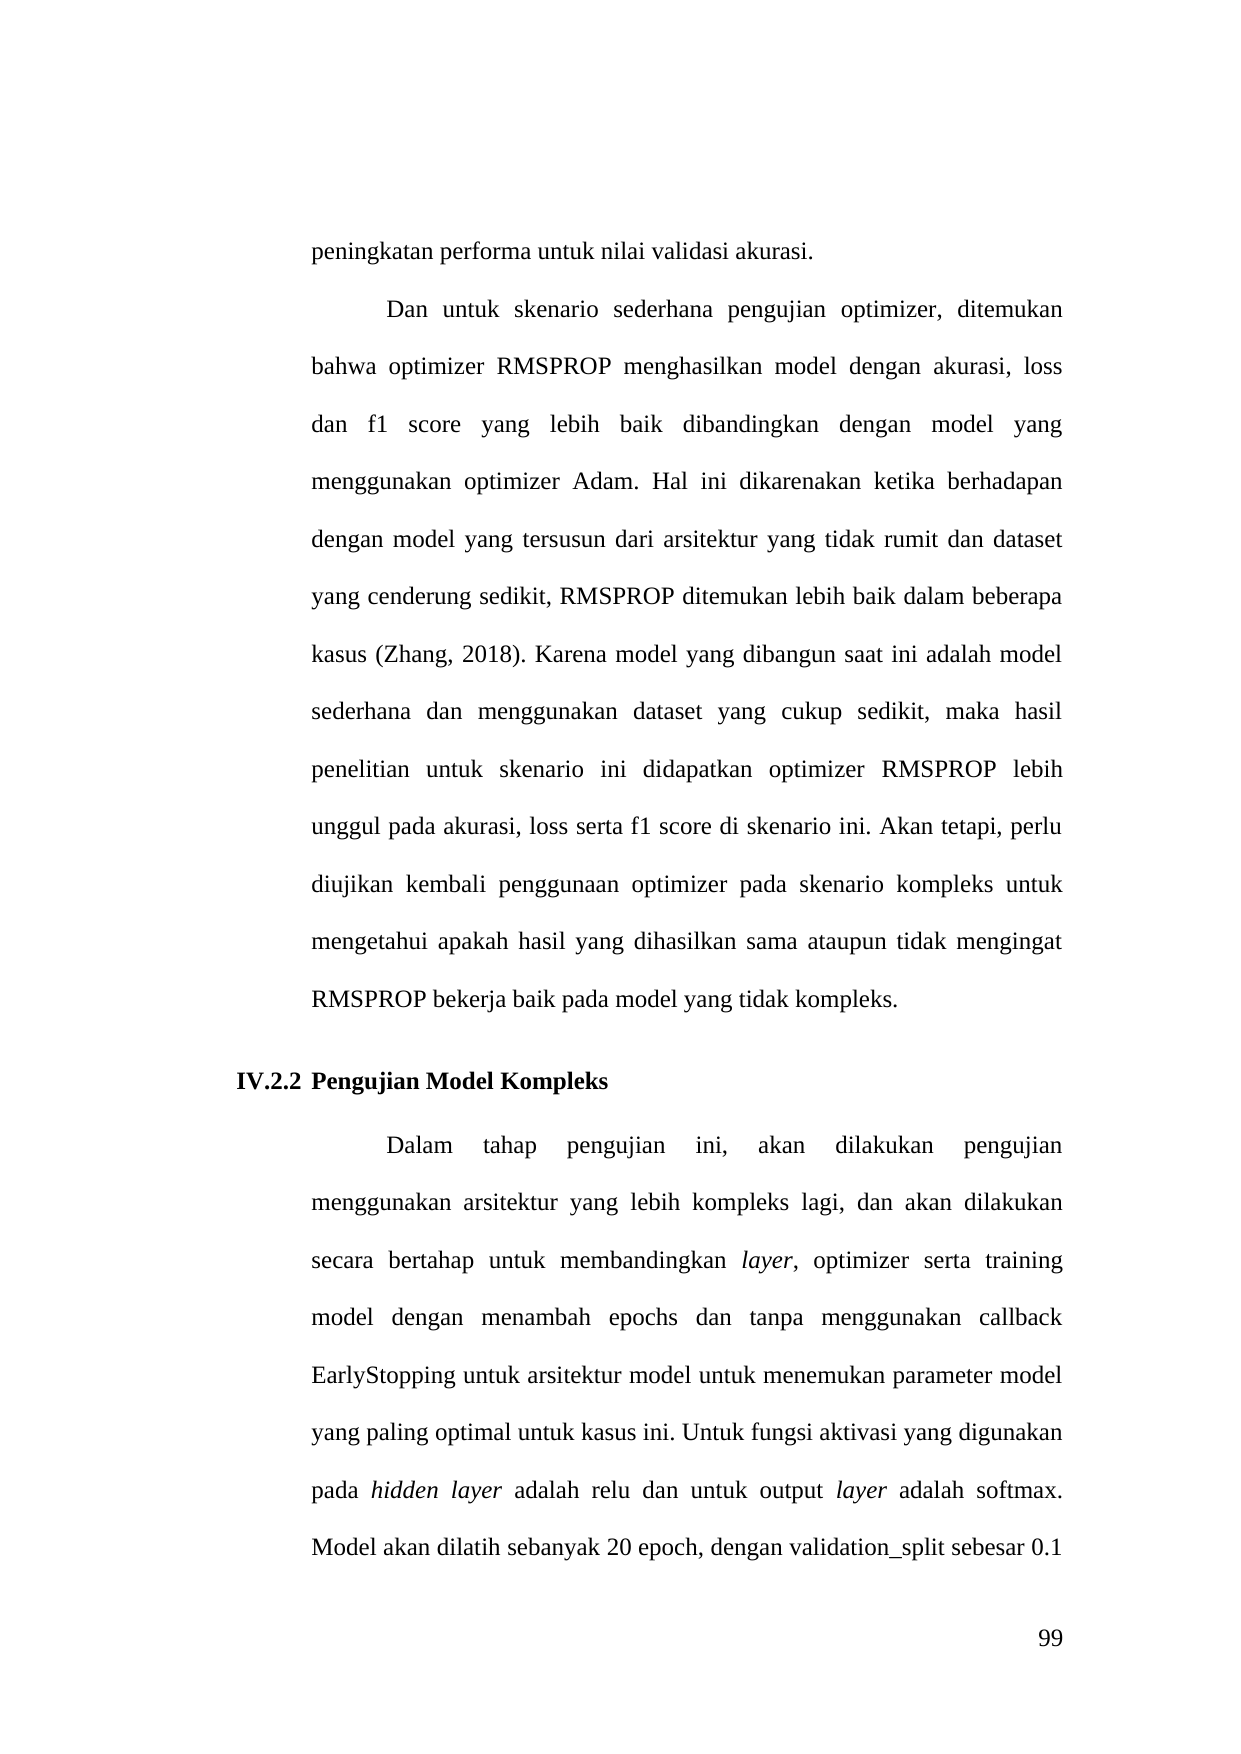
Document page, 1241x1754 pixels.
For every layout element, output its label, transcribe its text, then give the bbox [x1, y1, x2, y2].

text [311, 1130, 1063, 1561]
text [311, 236, 1063, 265]
text Dan untuk skenario sederhana pengujian optimizer, ditemukan bahwa optimizer RMSPROP menghasilkan model dengan akurasi, loss dan f1 score yang lebih baik dibandingkan dengan model yang menggunakan optimizer Adam. Hal ini dikarenakan ketika berhadapan dengan model yang tersusun dari arsitektur yang tidak rumit dan dataset yang cenderung sedikit, RMSPROP ditemukan lebih baik dalam beberapa kasus . Karena model yang dibangun saat ini adalah model sederhana dan menggunakan dataset yang cukup sedikit, maka hasil penelitian untuk skenario ini didapatkan optimizer RMSPROP lebih unggul pada akurasi, loss serta f1 score di skenario ini. Akan tetapi, perlu diujikan kembali penggunaan optimizer pada skenario kompleks untuk mengetahui apakah hasil yang dihasilkan sama ataupun tidak mengingat RMSPROP bekerja baik pada model yang tidak kompleks. [311, 294, 1063, 1012]
subtitle Pengujian Model Kompleks [236, 1066, 1063, 1095]
